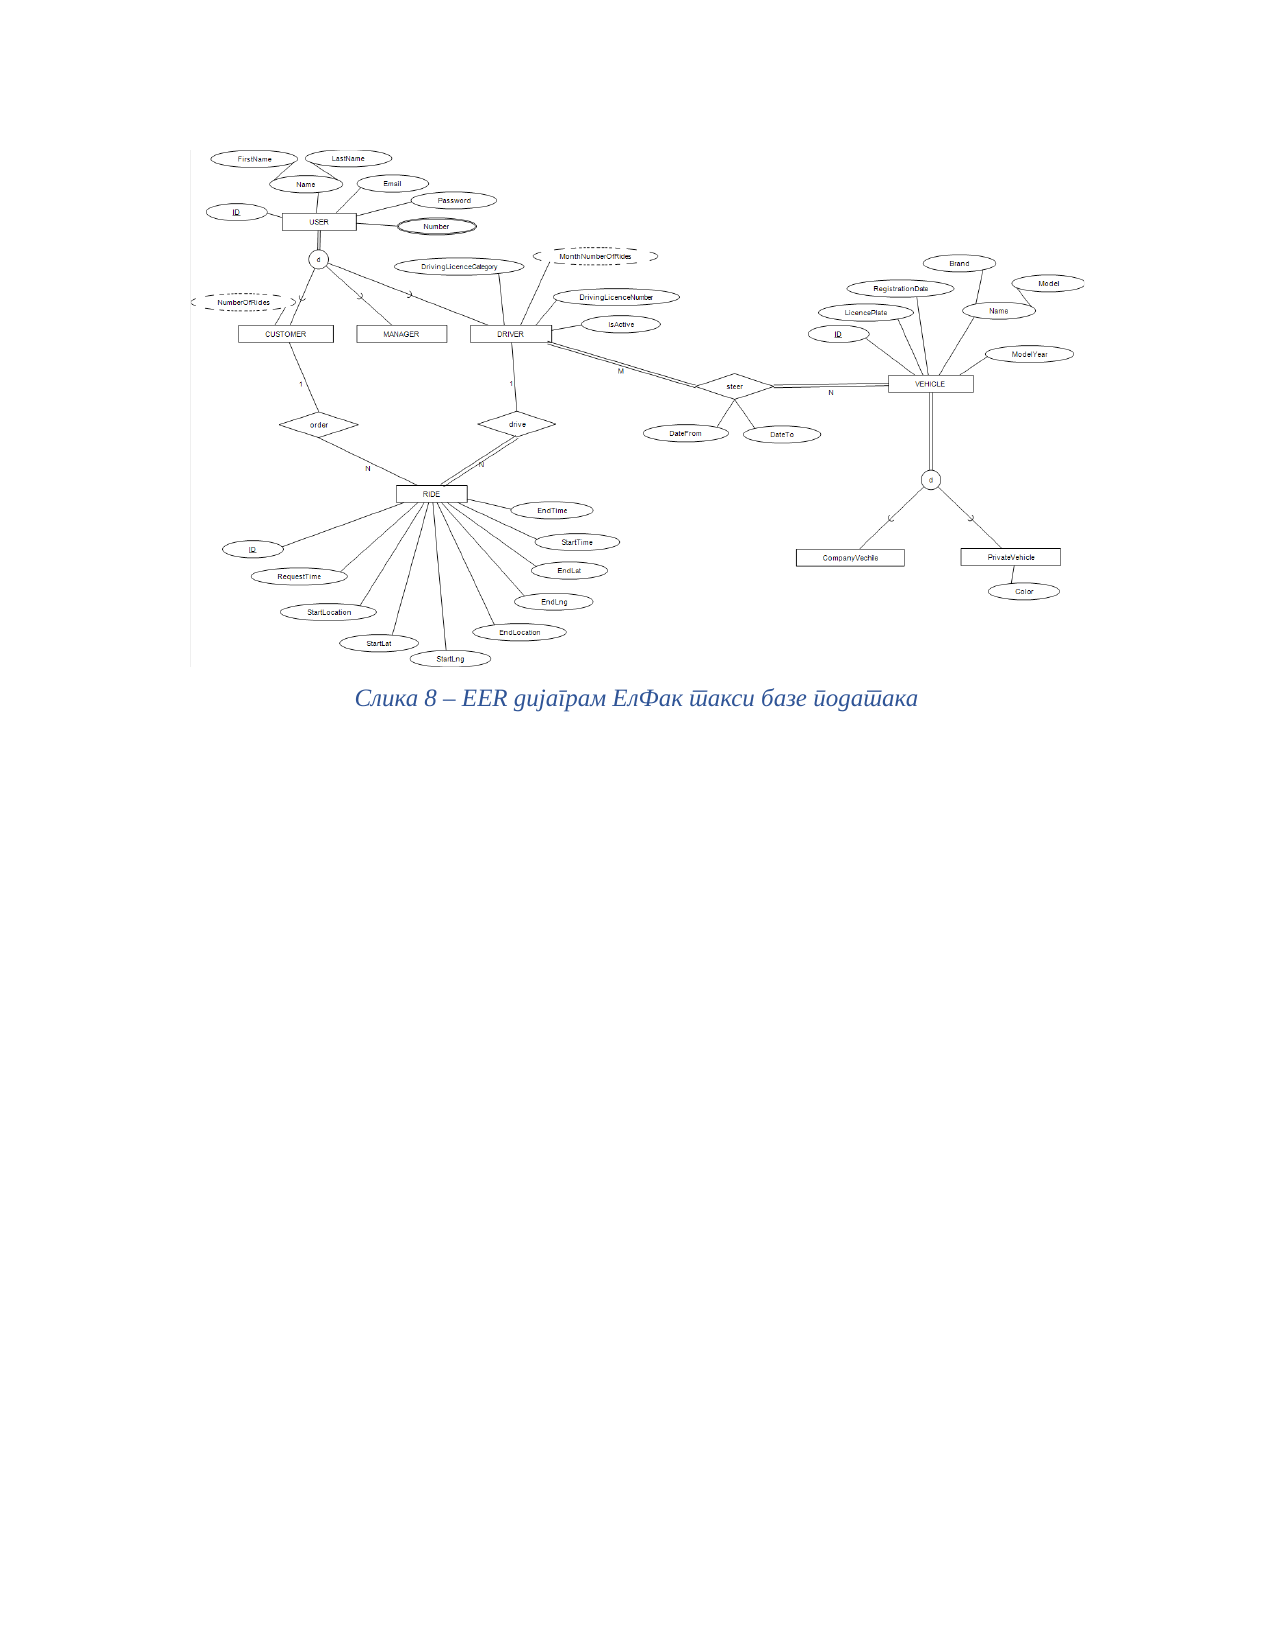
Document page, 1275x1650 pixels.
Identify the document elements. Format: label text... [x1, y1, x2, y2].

subtitle Слика 8 – EER дијаграм ЕлФак такси базе података [150, 683, 1125, 712]
picture [190, 150, 1085, 667]
